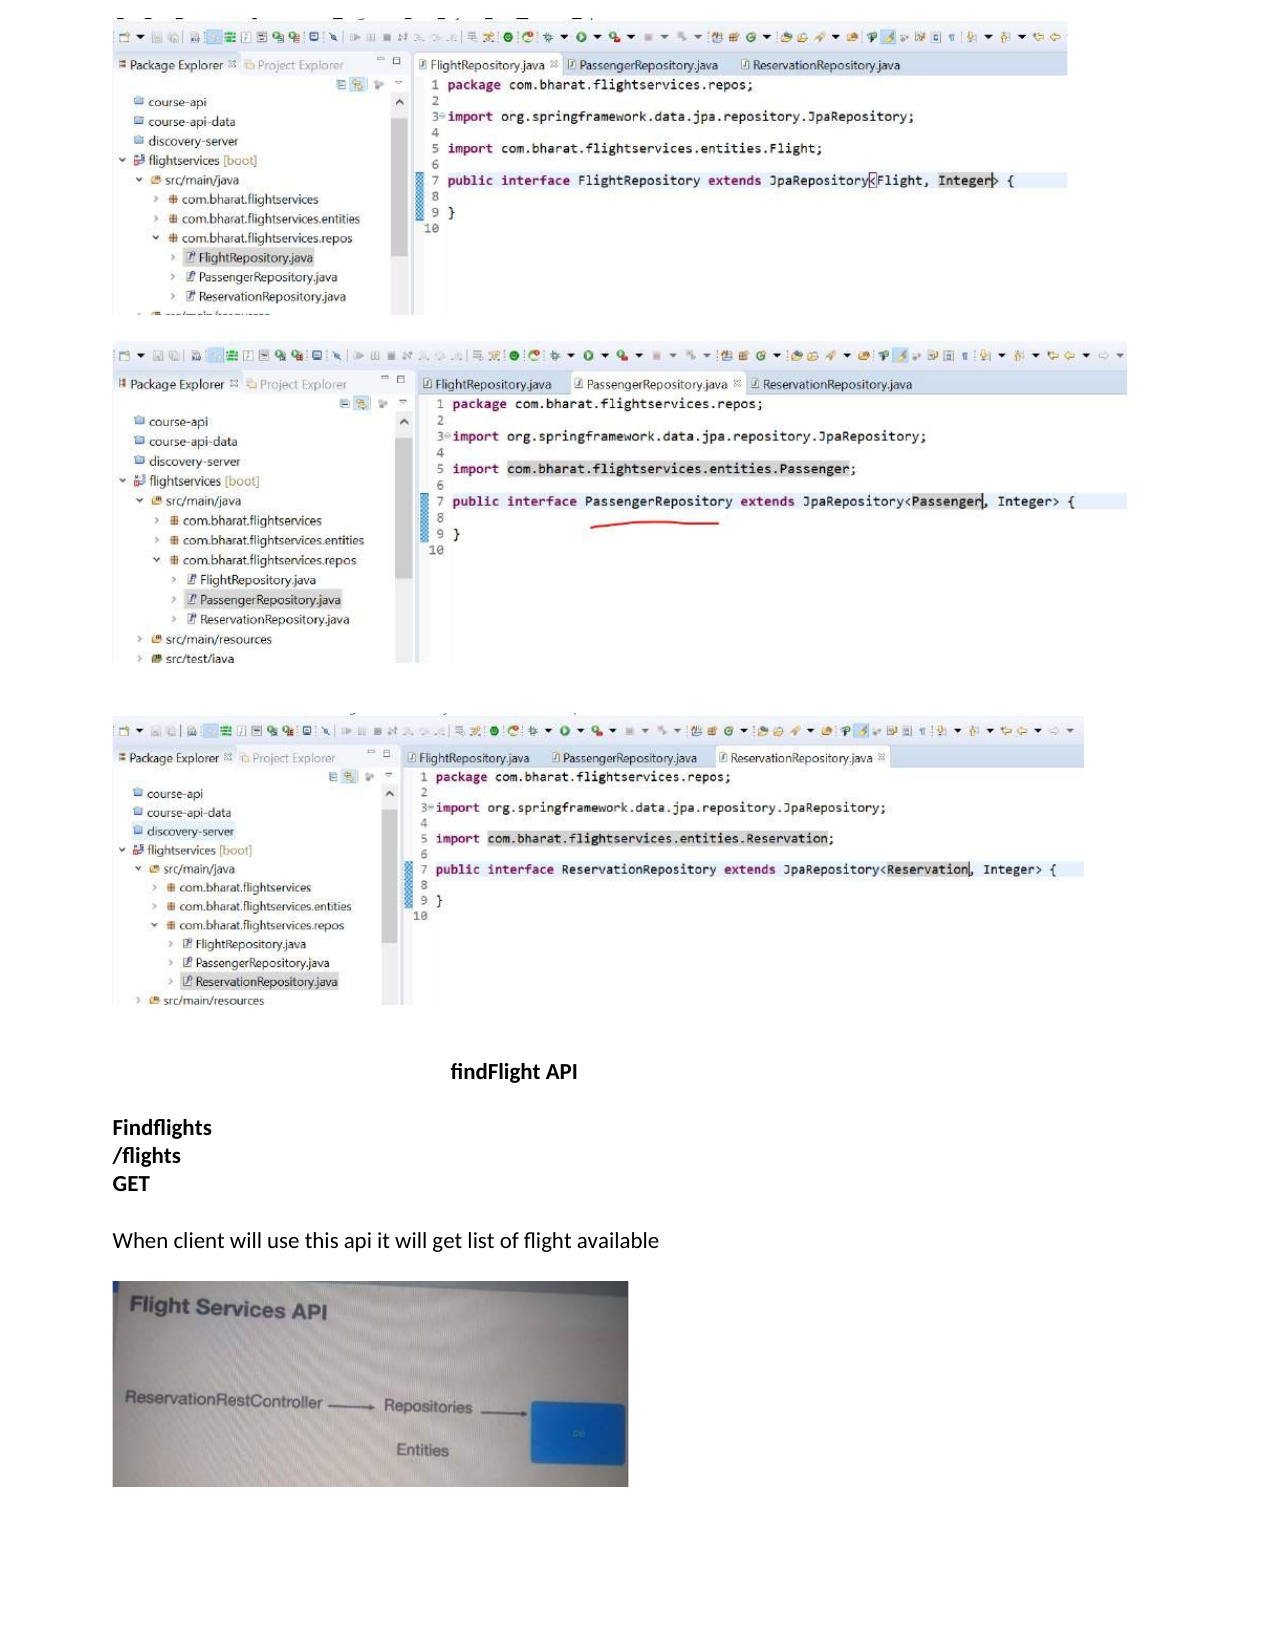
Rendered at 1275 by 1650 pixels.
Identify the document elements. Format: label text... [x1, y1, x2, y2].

text Findflights [112, 1113, 1275, 1142]
subtitle findFlight API [183, 1057, 845, 1085]
text When client will use this api it will get list of flight available [112, 1226, 1275, 1254]
picture [112, 341, 1128, 663]
picture [112, 713, 1084, 1005]
picture [112, 1281, 629, 1487]
text /flights GET [112, 1142, 183, 1198]
picture [112, 18, 1068, 315]
